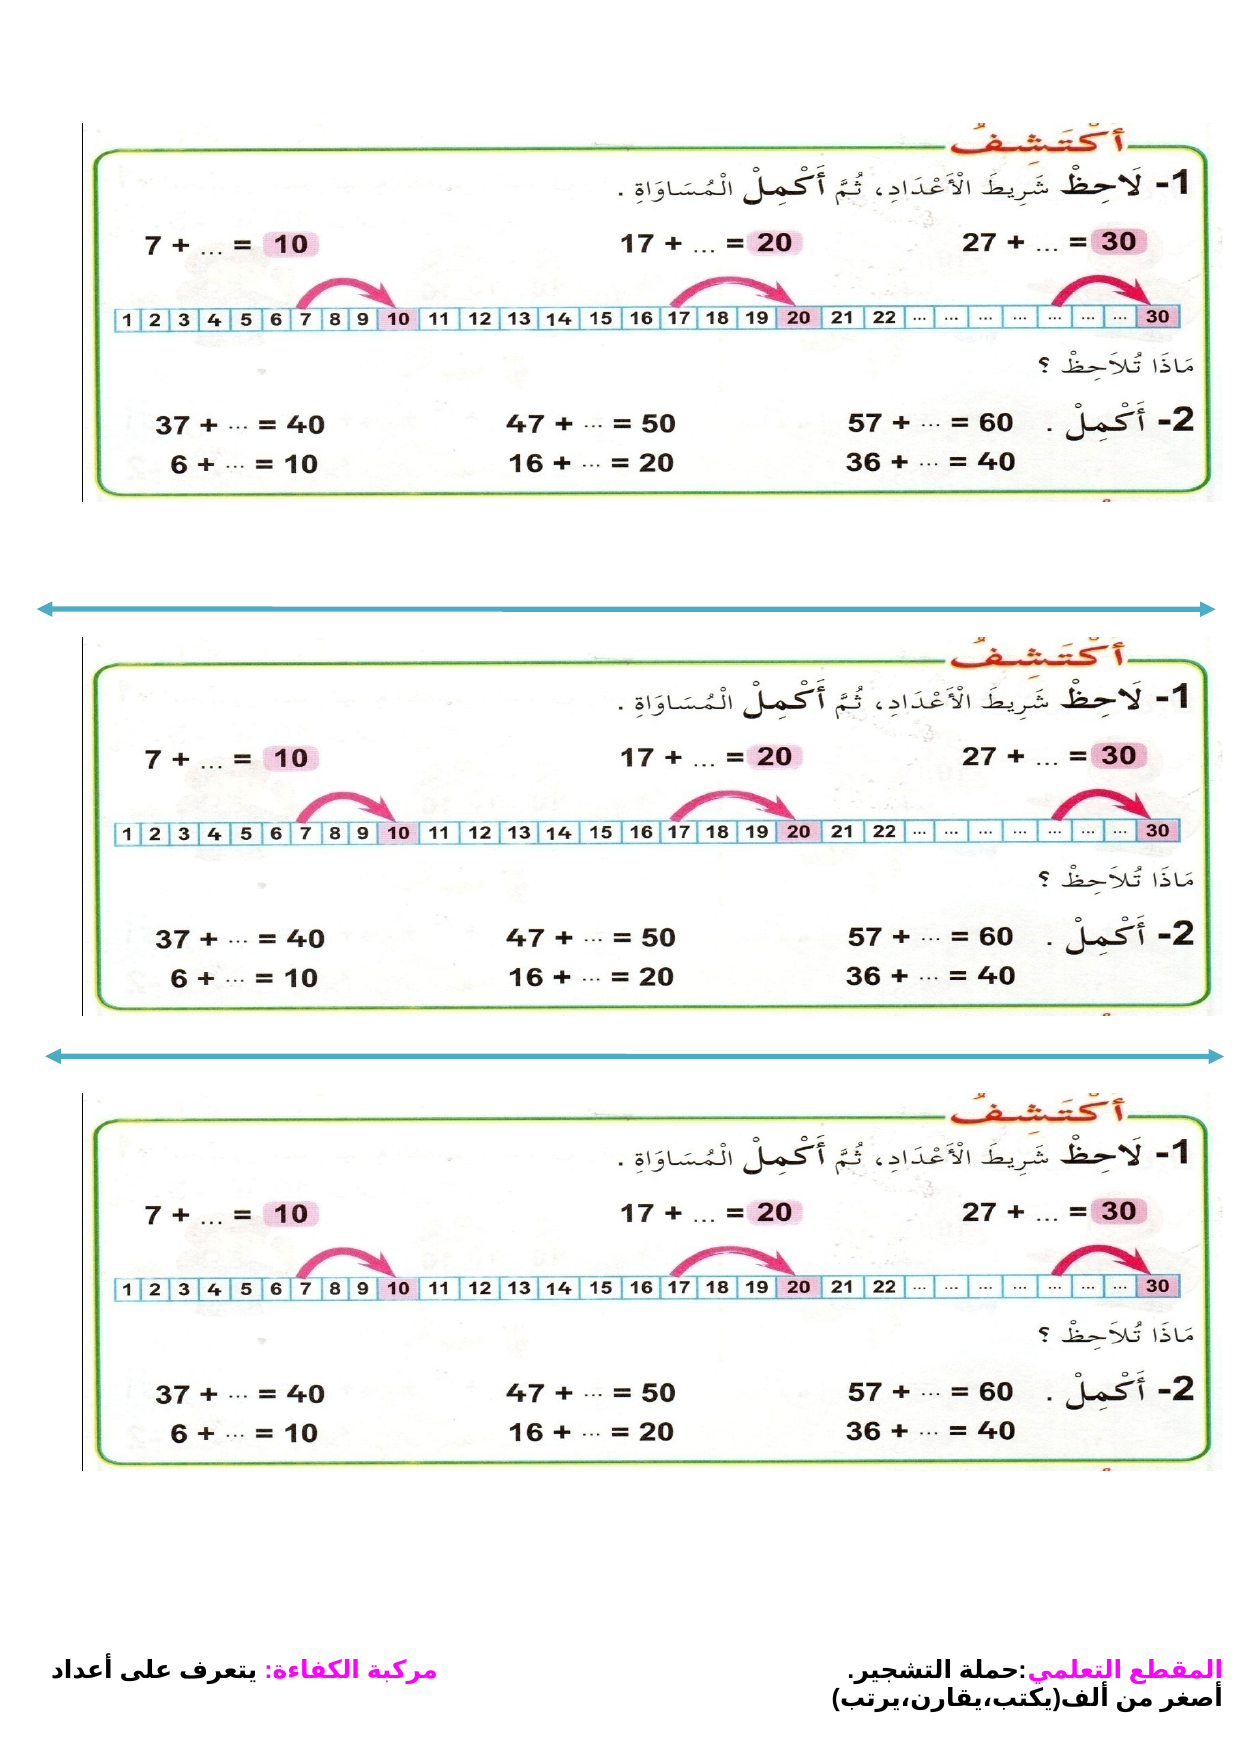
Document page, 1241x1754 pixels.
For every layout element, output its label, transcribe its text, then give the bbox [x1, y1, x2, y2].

picture [82, 637, 1223, 1016]
picture [82, 1093, 1223, 1471]
text المقطع التعلمي:حملة التشجير. مركبة الكفاءة: يتعرف على أعداد أصغر من ألف(يكتب،يقارن،يرتب) [18, 1655, 1222, 1712]
picture [82, 123, 1223, 502]
